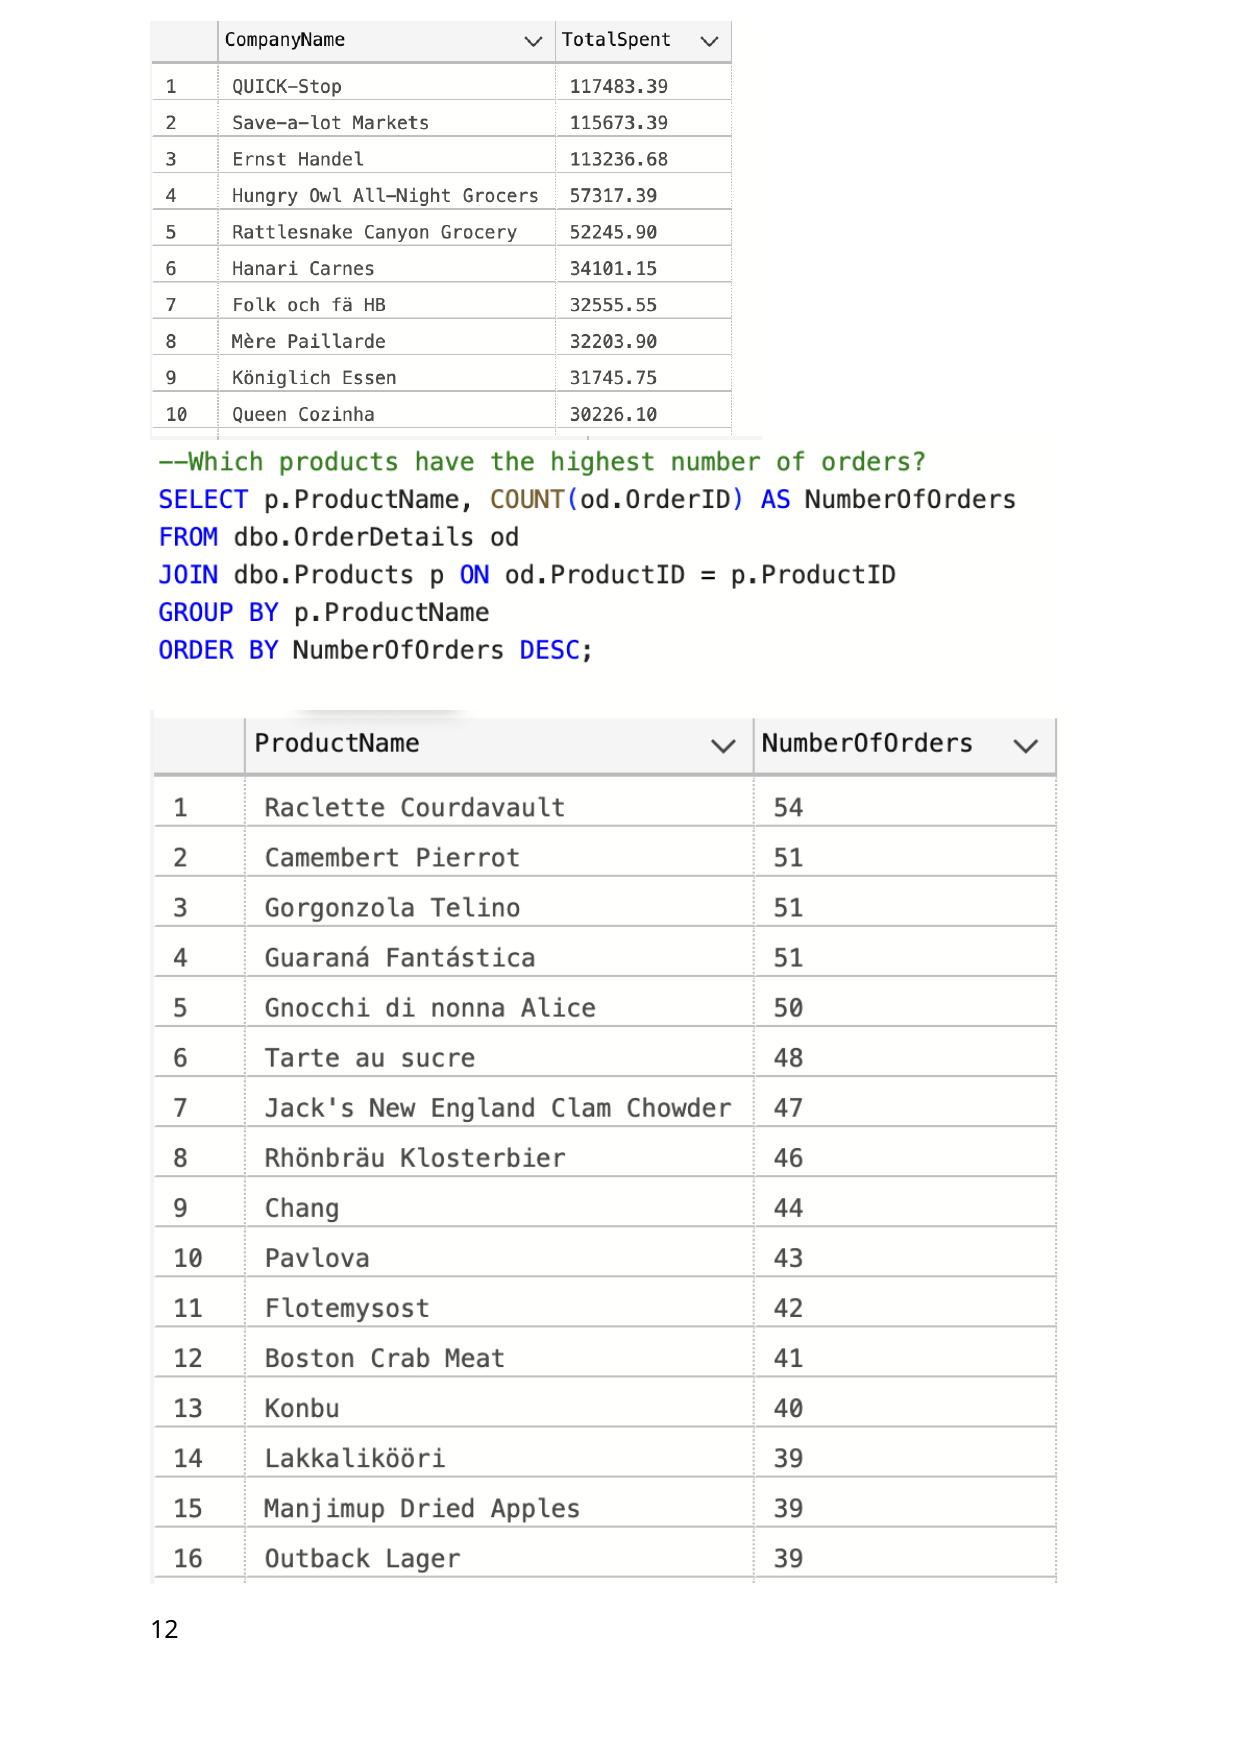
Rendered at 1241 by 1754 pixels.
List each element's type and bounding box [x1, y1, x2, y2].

picture [150, 21, 1078, 1584]
